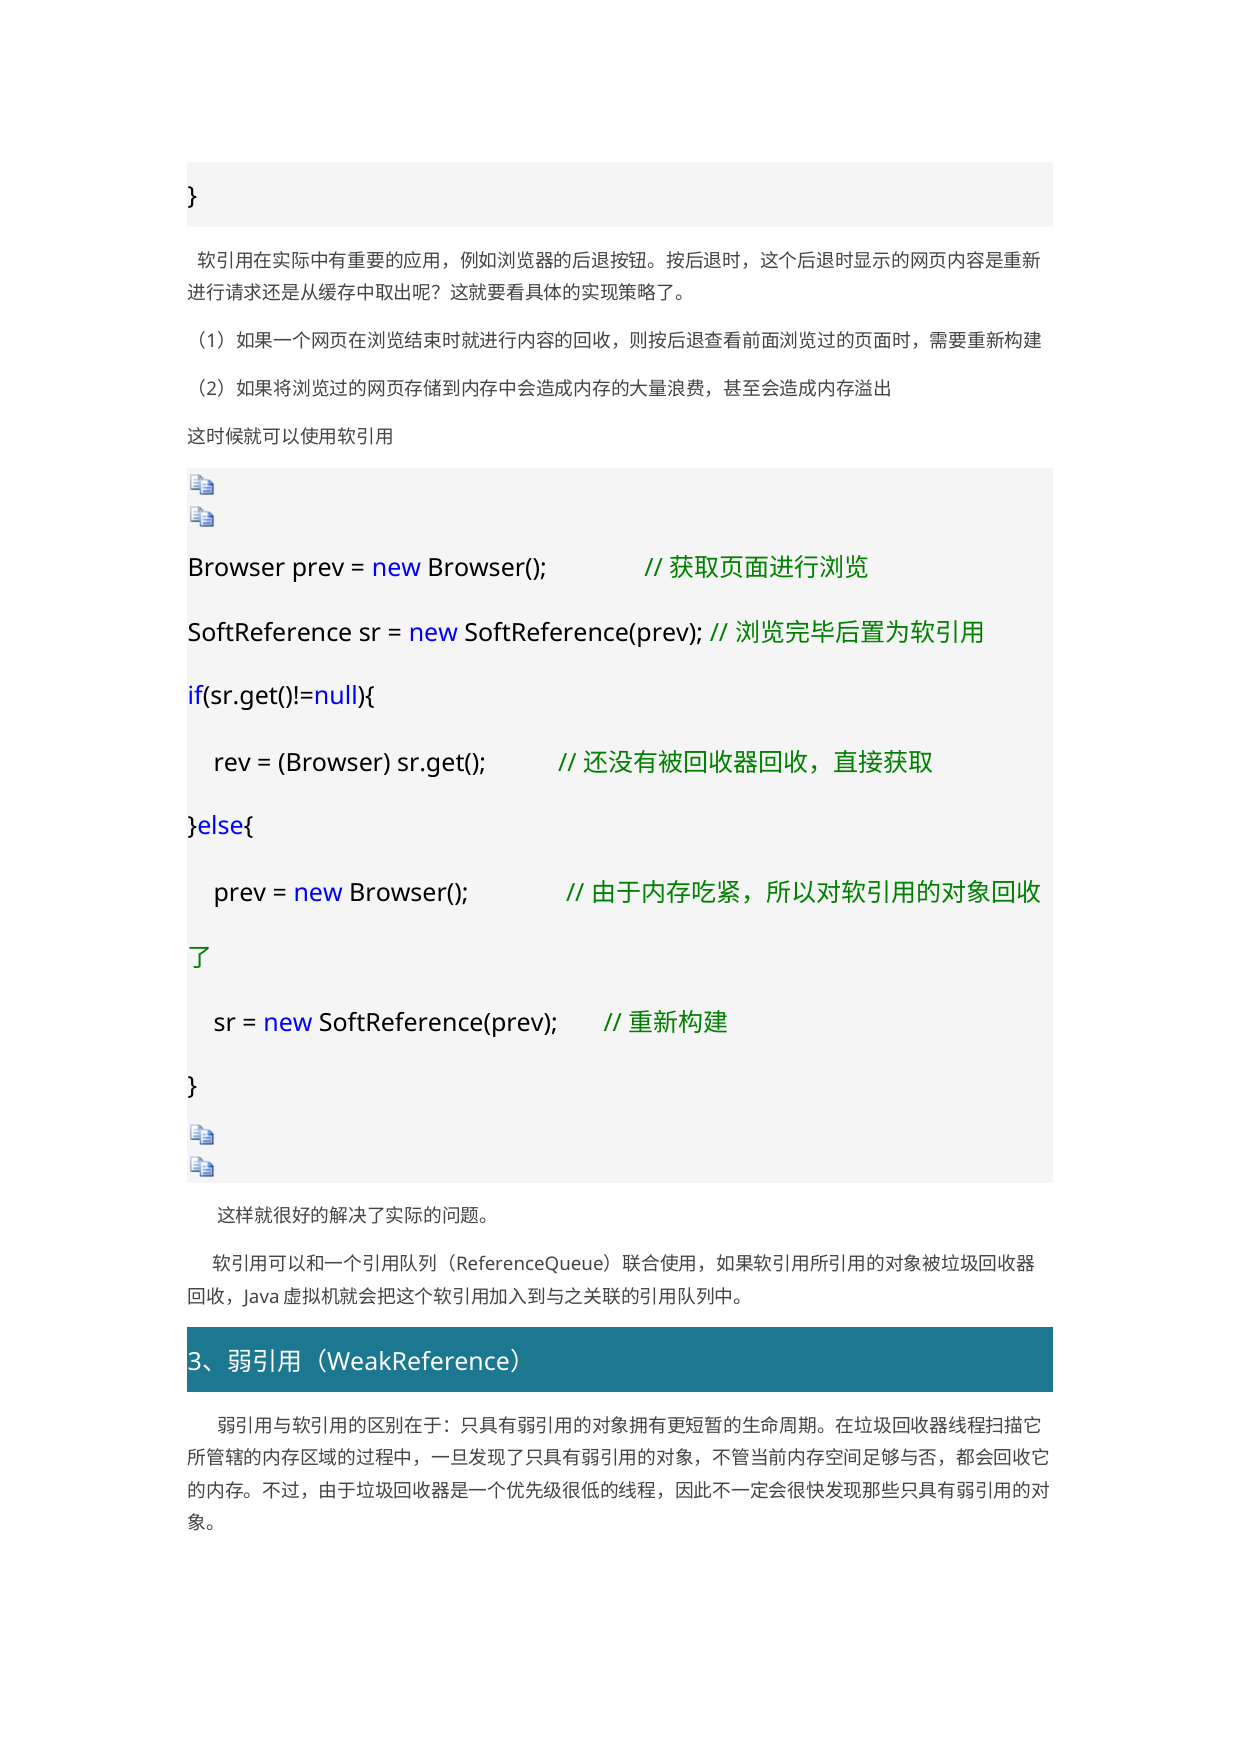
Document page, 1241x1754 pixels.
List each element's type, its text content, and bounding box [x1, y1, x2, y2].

text } [187, 162, 1053, 227]
text Browser prev = new Browser(); // 获取页面进行浏览 [187, 533, 1053, 598]
text 这样就很好的解决了实际的问题。 [187, 1198, 1053, 1231]
text prev = new Browser(); // 由于内存吃紧，所以对软引用的对象回收了 [187, 858, 1053, 988]
text 弱引用与软引用的区别在于：只具有弱引用的对象拥有更短暂的生命周期。在垃圾回收器线程扫描它所管辖的内存区域的过程中，一旦发现了只具有弱引用的对象，不管当前内存空间足够与否，都会回收它的内存。不过，由于垃圾回收器是一个优先级很低的线程，因此不一定会很快发现那些只具有弱引用的对象。 [187, 1408, 1053, 1538]
text rev = (Browser) sr.get(); // 还没有被回收器回收，直接获取 [187, 728, 1053, 793]
picture [187, 1118, 219, 1182]
text sr = new SoftReference(prev); // 重新构建 [187, 988, 1053, 1053]
text SoftReference sr = new SoftReference(prev); // 浏览完毕后置为软引用 [187, 598, 1053, 663]
text }else{ [187, 793, 1053, 858]
text 这时候就可以使用软引用 [187, 419, 1053, 452]
text } [187, 1053, 1053, 1118]
text 软引用可以和一个引用队列（ReferenceQueue）联合使用，如果软引用所引用的对象被垃圾回收器回收，Java虚拟机就会把这个软引用加入到与之关联的引用队列中。 [187, 1246, 1053, 1311]
text 3、弱引用（WeakReference） [187, 1327, 1053, 1392]
text （1）如果一个网页在浏览结束时就进行内容的回收，则按后退查看前面浏览过的页面时，需要重新构建 [187, 323, 1053, 356]
text （2）如果将浏览过的网页存储到内存中会造成内存的大量浪费，甚至会造成内存溢出 [187, 371, 1053, 404]
text 软引用在实际中有重要的应用，例如浏览器的后退按钮。按后退时，这个后退时显示的网页内容是重新进行请求还是从缓存中取出呢？这就要看具体的实现策略了。 [187, 243, 1053, 308]
picture [187, 468, 219, 532]
text if(sr.get()!=null){ [187, 663, 1053, 728]
